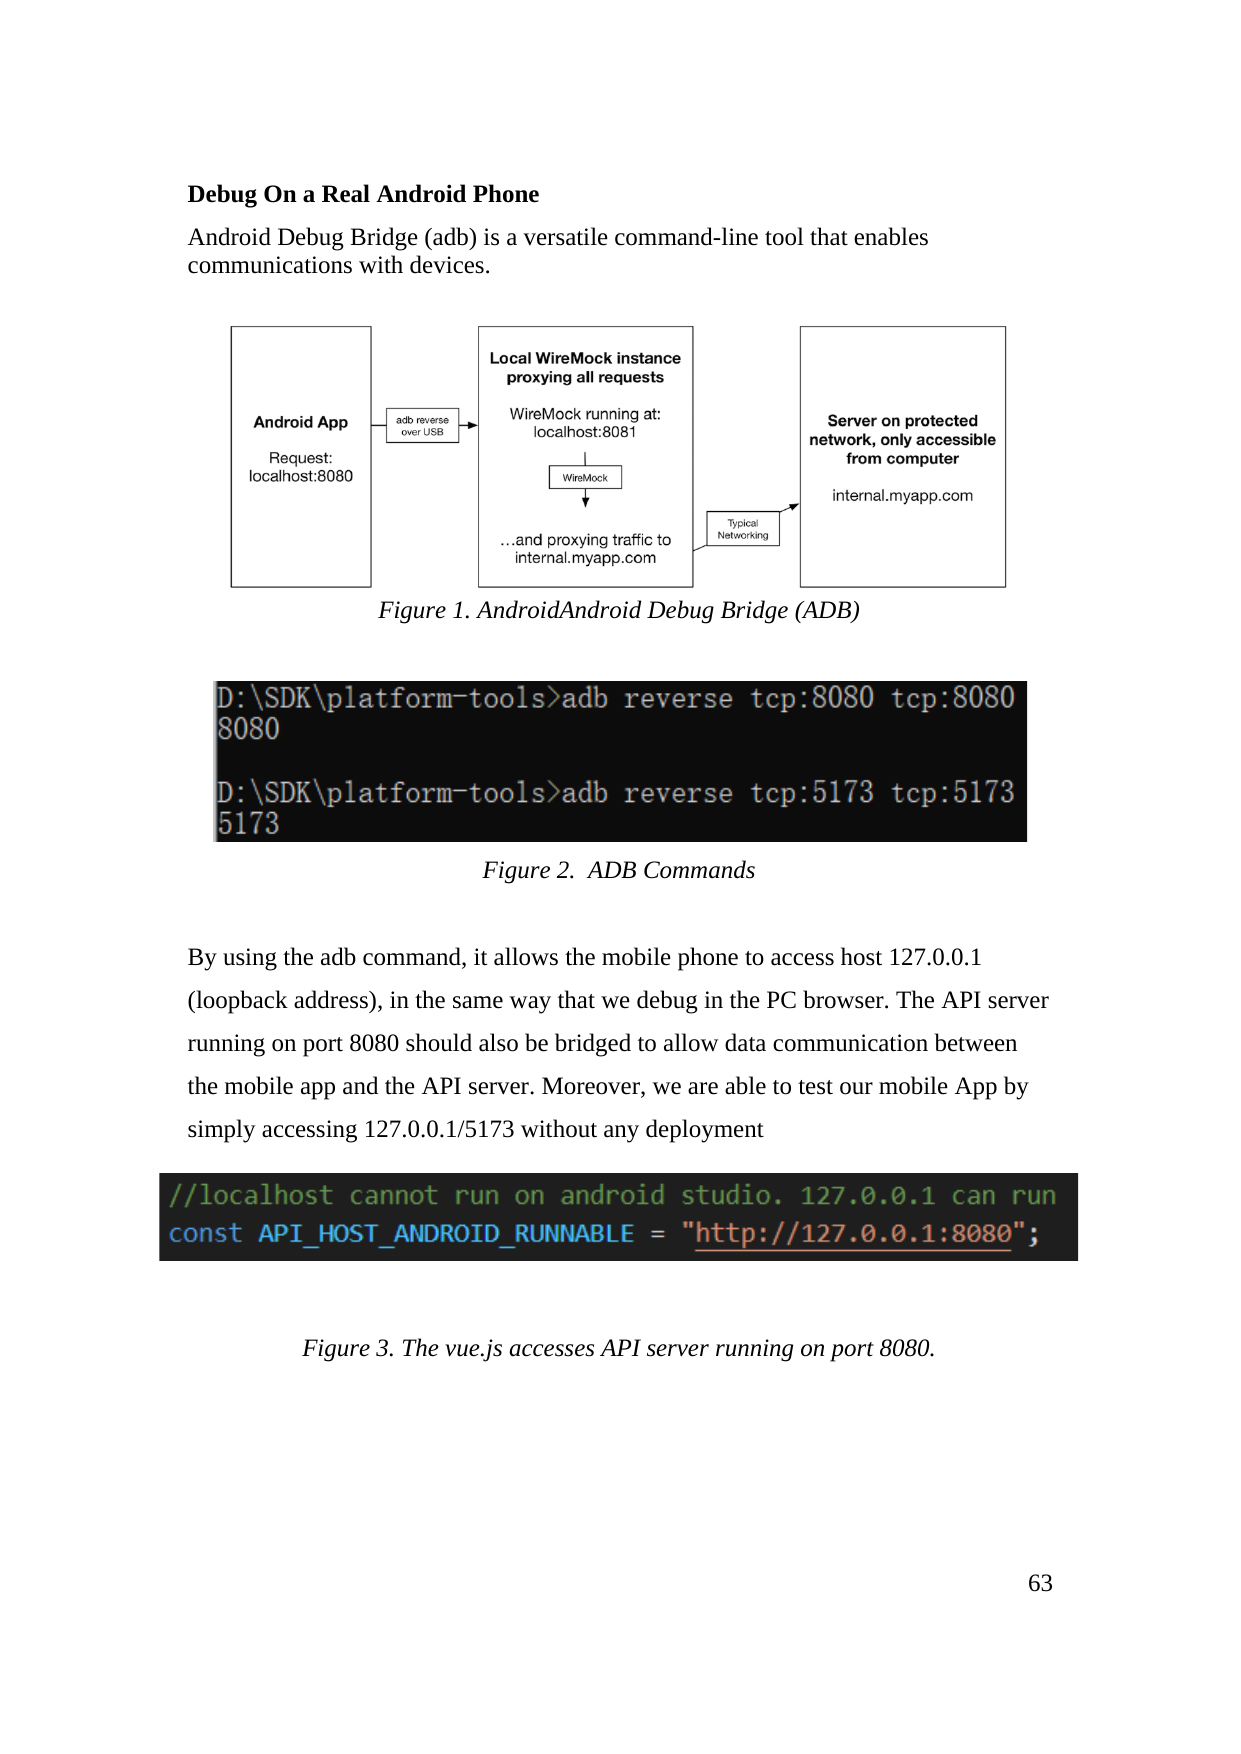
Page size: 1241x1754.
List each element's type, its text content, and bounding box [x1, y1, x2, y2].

list Android Debug Bridge (adb) is a versatile command-line tool that enables communications with devices. [187, 222, 1053, 279]
list By using the adb command, it allows the mobile phone to access host 127.0.0.1 (loopback address), in the same way that we debug in the PC browser. The API server running on port 8080 should also be bridged to allow data communication between the mobile app and the API server. Moreover, we are able to test our mobile App by simply accessing 127.0.0.1/5173 without any deployment [187, 942, 1053, 1143]
list Debug On a Real Android Phone [187, 179, 1053, 207]
picture [159, 1173, 1079, 1261]
picture [213, 681, 1028, 842]
list Figure 2. ADB Commands [187, 856, 1053, 884]
picture [226, 320, 1012, 593]
list Figure 3. The vue.js accesses API server running on port 8080. [187, 1333, 1053, 1362]
